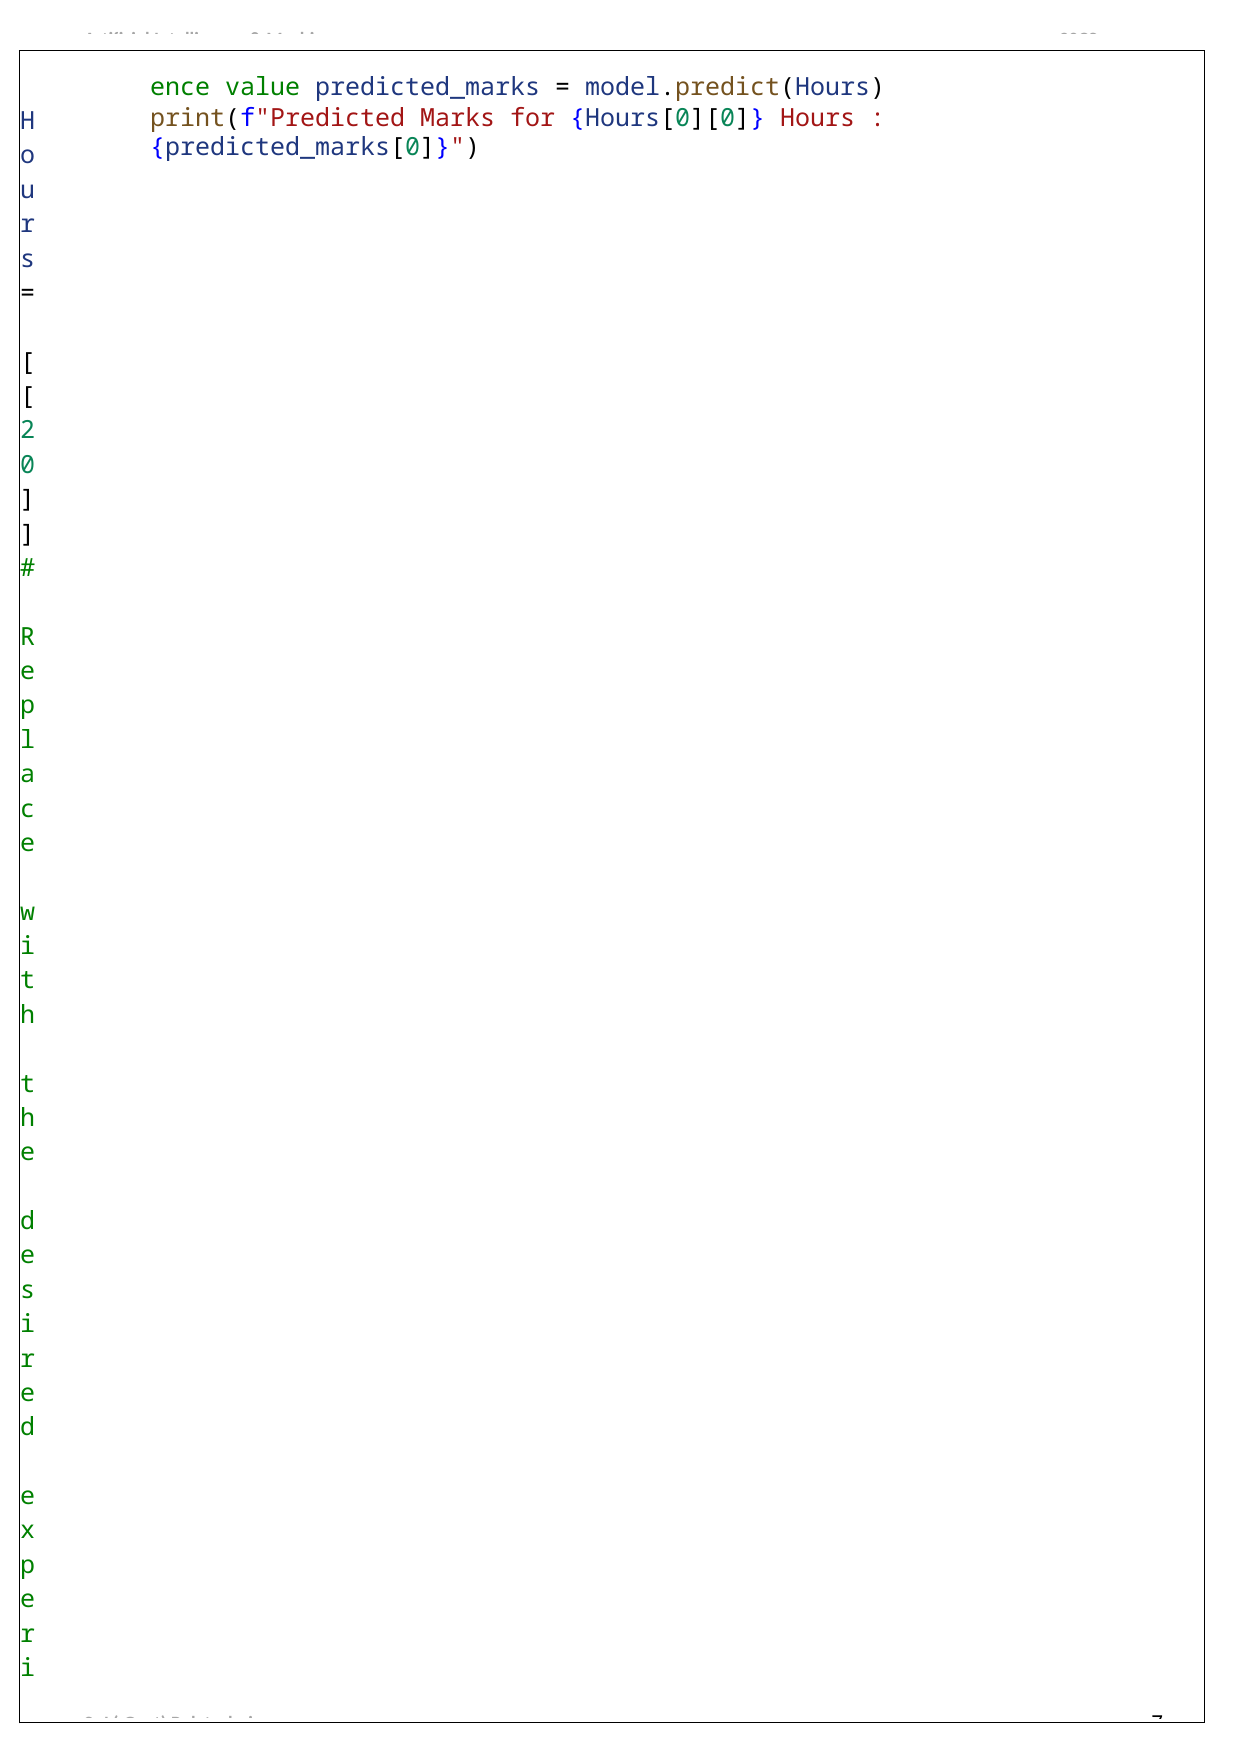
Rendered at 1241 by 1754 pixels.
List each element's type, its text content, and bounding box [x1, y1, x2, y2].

text print(f"Predicted Marks for {Hours[0][0]} Hours : {predicted_marks[0]}") [150, 103, 1204, 161]
text Hours= [[20]]# Replace with the desired experience value predicted_marks = model.predict(Hours) [150, 69, 921, 103]
